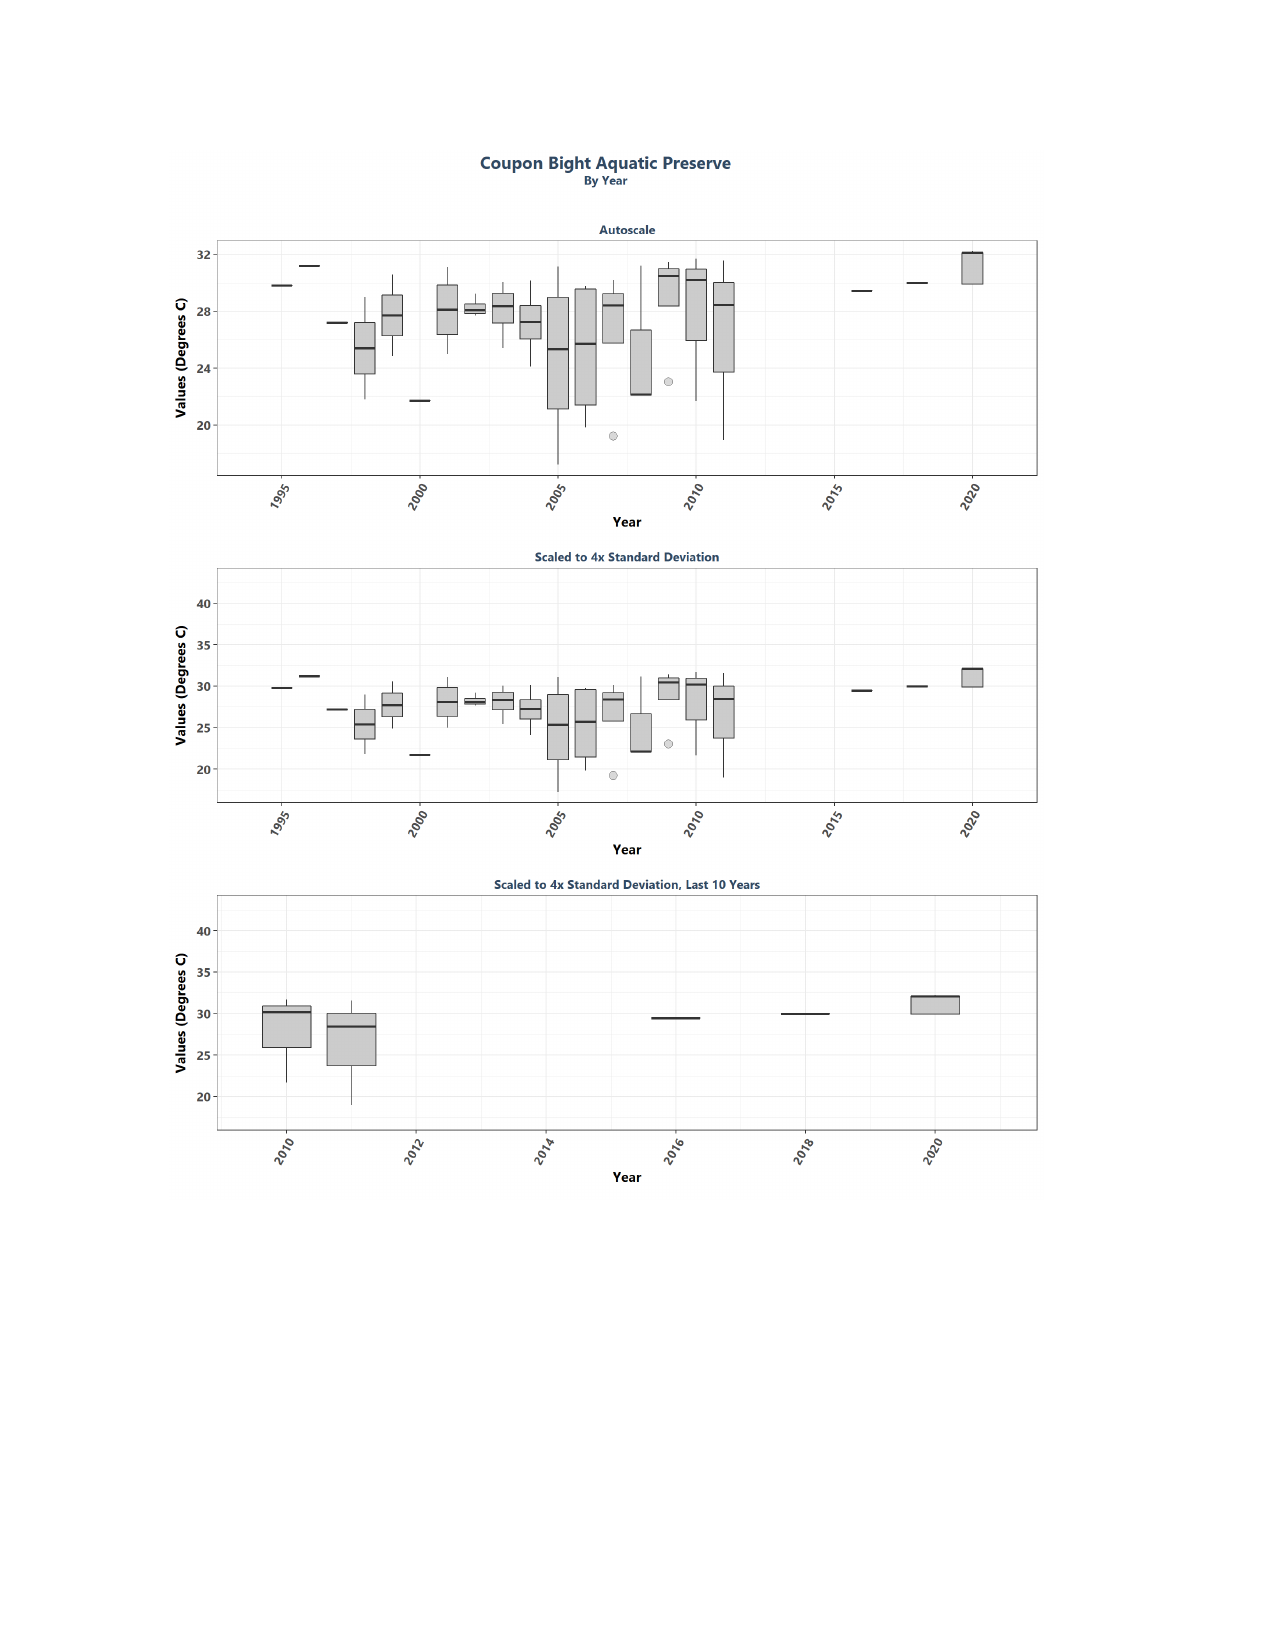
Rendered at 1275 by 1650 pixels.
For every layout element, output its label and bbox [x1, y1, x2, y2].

picture [168, 150, 1044, 1200]
